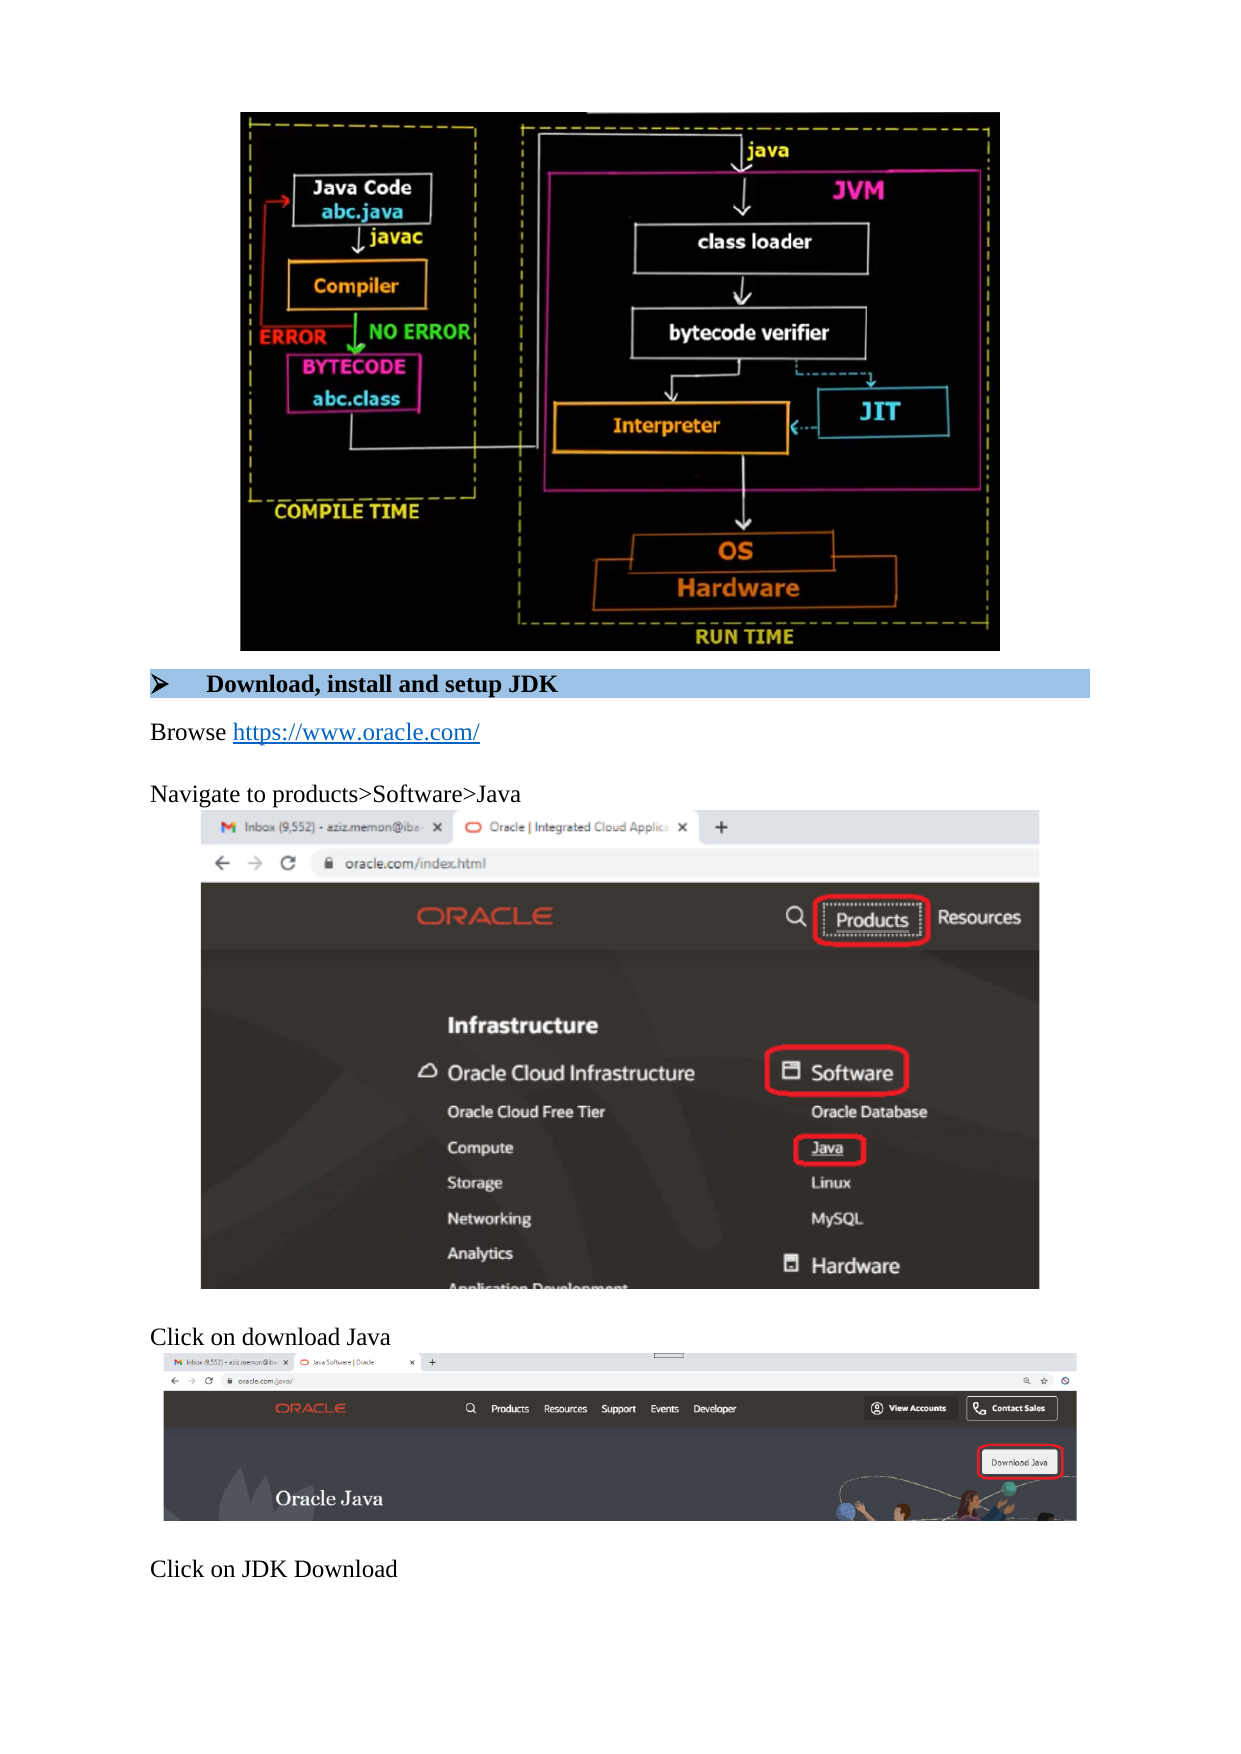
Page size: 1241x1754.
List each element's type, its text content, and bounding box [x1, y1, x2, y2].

picture [240, 112, 1000, 651]
text Click on JDK Download [150, 1554, 1090, 1583]
text Browse https://www.oracle.com/ [150, 717, 1090, 746]
text Click on download Java [150, 1322, 1090, 1351]
picture [163, 1353, 1077, 1521]
picture [200, 810, 1040, 1289]
text Navigate to products>Software>Java [150, 779, 1090, 808]
list Download, install and setup JDK [150, 669, 1090, 698]
